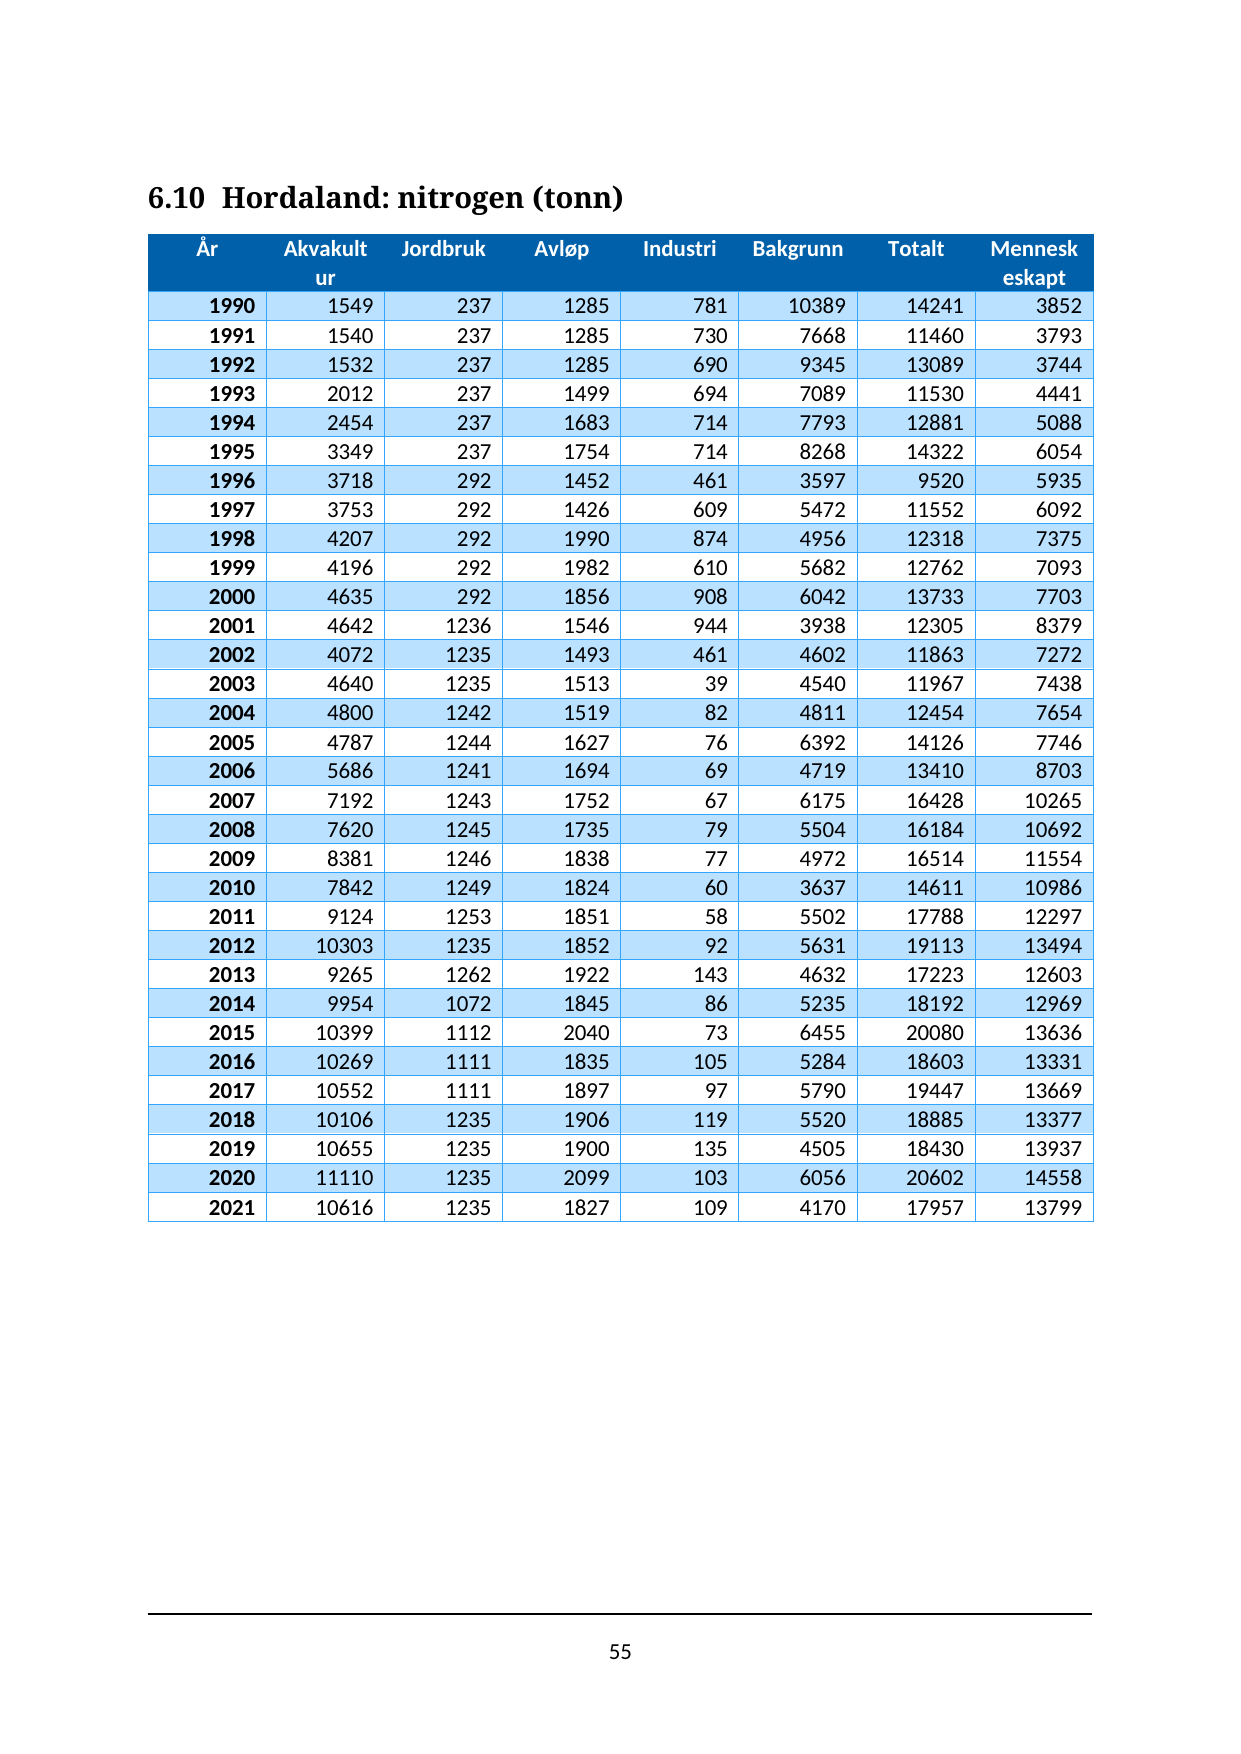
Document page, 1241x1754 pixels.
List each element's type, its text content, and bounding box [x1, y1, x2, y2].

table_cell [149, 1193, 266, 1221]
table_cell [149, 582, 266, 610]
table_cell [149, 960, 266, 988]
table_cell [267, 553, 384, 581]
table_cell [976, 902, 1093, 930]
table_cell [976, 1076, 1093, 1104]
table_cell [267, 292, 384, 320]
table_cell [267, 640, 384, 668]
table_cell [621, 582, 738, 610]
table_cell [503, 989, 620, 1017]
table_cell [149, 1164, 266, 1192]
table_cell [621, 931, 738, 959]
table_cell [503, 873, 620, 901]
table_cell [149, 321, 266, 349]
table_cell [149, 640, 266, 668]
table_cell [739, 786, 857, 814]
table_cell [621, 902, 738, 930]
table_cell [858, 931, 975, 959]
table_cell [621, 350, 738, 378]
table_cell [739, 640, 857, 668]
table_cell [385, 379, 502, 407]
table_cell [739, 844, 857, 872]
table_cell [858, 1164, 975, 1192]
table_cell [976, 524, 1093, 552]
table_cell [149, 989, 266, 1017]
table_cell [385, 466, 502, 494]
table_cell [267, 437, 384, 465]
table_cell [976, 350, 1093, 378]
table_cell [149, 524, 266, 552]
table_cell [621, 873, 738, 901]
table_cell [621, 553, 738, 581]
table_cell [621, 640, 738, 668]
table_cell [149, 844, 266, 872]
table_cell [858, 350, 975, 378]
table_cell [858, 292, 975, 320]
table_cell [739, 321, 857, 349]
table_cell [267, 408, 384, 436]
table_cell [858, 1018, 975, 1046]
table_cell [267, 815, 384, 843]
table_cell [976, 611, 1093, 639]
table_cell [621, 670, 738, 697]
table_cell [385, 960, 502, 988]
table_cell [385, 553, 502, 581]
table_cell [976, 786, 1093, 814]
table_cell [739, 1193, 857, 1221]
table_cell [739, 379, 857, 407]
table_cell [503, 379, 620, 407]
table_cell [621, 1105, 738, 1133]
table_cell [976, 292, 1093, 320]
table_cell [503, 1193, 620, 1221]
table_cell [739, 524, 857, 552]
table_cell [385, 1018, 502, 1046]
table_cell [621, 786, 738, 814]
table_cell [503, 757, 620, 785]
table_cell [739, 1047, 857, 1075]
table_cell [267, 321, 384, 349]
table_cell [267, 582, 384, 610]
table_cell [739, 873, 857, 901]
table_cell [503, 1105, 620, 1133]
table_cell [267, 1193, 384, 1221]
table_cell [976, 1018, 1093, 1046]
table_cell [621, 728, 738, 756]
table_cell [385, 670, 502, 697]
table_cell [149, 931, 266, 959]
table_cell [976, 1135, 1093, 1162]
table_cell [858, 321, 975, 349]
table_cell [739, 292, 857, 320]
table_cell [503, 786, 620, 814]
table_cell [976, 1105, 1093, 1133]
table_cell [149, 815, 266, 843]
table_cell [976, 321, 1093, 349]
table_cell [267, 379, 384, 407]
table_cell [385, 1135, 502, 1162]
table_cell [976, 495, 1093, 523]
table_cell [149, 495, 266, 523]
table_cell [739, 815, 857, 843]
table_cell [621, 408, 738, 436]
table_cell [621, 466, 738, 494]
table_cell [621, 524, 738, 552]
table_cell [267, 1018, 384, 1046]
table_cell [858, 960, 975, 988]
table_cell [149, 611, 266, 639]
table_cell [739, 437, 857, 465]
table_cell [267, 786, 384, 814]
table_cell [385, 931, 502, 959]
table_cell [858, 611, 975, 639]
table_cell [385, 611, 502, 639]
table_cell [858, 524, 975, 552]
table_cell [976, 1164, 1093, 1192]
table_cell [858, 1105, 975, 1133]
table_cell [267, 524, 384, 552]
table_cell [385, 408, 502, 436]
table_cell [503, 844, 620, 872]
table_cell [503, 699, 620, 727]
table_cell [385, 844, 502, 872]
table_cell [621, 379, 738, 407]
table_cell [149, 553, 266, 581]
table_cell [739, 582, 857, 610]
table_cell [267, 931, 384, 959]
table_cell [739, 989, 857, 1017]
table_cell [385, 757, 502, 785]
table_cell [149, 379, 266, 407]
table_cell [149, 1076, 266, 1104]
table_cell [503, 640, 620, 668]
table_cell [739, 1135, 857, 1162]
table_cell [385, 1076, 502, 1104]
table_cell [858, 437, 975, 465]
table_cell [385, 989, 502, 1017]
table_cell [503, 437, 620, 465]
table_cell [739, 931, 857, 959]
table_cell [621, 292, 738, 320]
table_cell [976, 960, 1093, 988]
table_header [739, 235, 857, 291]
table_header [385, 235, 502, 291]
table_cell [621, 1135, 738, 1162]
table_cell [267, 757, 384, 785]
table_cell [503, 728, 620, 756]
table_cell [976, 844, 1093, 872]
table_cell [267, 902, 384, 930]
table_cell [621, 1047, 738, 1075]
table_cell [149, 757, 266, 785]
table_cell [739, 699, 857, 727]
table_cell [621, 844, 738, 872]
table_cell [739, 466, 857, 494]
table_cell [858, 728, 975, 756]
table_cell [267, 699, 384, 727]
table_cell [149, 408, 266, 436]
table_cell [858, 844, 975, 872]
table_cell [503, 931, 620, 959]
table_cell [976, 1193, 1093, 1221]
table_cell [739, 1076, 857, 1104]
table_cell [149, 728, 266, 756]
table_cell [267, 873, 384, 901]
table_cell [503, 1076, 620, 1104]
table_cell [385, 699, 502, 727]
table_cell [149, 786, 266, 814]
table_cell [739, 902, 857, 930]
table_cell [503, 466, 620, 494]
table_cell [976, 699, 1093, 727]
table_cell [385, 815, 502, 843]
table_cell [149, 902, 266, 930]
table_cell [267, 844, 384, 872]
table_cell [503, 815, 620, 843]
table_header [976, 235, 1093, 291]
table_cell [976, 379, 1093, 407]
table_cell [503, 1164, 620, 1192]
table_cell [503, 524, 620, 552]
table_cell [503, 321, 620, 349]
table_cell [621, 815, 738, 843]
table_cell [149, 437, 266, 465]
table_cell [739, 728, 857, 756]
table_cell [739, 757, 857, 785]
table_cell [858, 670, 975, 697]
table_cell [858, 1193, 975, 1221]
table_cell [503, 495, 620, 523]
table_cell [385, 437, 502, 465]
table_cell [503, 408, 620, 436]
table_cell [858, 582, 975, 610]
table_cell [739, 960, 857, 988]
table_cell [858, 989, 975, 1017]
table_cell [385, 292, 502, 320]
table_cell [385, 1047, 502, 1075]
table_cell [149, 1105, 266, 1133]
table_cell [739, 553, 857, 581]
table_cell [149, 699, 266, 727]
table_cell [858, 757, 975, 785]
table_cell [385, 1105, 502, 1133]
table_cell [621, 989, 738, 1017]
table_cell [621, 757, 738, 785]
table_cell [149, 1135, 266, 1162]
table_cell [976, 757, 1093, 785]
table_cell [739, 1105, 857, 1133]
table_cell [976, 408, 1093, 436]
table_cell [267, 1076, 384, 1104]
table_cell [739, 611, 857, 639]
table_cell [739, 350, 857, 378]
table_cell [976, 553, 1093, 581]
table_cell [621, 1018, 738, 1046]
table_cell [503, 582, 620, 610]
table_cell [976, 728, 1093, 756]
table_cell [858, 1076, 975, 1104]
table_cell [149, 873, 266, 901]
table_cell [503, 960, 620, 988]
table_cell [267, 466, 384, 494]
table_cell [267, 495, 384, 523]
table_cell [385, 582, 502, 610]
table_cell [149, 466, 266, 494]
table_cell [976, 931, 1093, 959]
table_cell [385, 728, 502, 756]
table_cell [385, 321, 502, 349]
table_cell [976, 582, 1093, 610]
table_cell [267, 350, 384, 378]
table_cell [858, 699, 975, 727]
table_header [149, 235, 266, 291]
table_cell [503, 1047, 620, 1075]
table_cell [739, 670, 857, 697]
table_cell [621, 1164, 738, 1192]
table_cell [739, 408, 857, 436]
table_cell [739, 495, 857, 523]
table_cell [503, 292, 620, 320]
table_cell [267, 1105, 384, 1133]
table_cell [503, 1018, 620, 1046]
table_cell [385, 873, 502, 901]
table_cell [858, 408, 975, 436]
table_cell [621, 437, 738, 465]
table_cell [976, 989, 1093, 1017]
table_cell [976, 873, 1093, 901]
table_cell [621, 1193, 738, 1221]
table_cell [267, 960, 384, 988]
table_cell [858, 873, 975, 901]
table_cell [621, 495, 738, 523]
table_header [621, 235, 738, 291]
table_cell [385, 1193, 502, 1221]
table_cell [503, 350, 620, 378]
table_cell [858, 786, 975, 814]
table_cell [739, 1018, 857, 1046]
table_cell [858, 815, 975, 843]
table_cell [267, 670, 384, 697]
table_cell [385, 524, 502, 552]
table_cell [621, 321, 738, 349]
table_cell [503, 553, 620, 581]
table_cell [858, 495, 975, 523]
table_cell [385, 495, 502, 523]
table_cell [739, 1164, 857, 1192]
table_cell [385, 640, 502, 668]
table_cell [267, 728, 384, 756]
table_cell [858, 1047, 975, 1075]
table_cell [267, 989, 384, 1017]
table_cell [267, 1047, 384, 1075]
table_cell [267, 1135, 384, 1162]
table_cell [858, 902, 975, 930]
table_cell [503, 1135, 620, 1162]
subtitle Hordaland: nitrogen (tonn) [148, 177, 1092, 217]
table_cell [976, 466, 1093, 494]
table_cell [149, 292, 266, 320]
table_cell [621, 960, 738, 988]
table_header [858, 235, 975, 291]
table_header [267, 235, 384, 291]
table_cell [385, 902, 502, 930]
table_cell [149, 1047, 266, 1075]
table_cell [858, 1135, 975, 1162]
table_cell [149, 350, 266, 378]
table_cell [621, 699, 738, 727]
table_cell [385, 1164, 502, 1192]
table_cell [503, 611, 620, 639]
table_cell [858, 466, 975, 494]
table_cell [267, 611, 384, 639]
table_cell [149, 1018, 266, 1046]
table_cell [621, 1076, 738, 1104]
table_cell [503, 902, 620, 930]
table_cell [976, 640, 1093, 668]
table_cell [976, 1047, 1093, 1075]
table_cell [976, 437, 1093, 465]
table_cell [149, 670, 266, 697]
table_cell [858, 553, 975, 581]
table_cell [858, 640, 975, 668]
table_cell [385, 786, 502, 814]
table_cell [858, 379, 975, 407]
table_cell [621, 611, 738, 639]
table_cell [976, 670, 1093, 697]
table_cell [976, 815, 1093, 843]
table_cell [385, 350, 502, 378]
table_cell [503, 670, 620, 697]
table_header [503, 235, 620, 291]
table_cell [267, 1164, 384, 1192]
